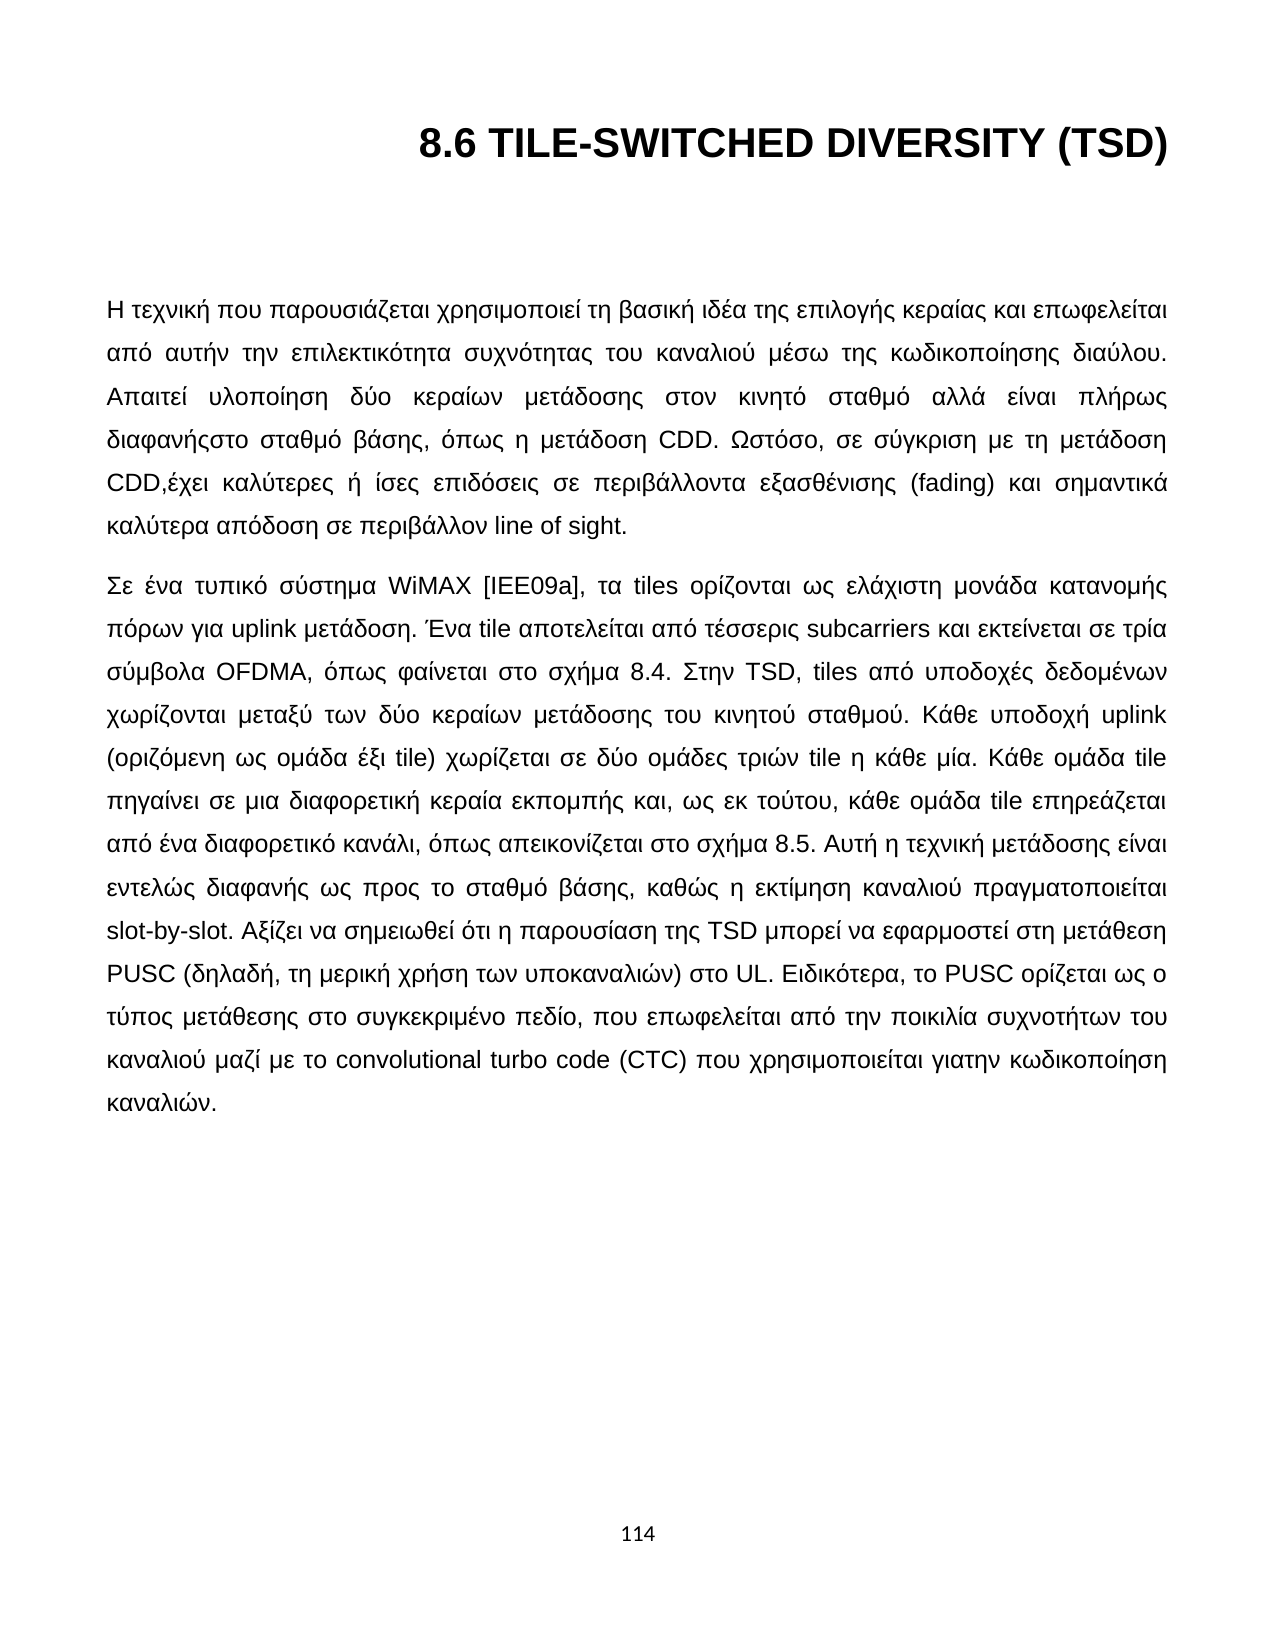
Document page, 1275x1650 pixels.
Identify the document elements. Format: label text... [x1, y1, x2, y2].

text Σε ένα τυπικό σύστημα WiMAX [IEE09a], τα tiles ορίζονται ως ελάχιστη μονάδα κατανομής πόρων για uplink μετάδοση. Ένα tile αποτελείται από τέσσερις subcarriers και εκτείνεται σε τρία σύμβολα OFDMA, όπως φαίνεται στο σχήμα 8.4. Στην TSD, tiles από υποδοχές δεδομένων χωρίζονται μεταξύ των δύο κεραίων μετάδοσης του κινητού σταθμού. Κάθε υποδοχή uplink (οριζόμενη ως ομάδα έξι tile) χωρίζεται σε δύο ομάδες τριών tile η κάθε μία. Κάθε ομάδα tile πηγαίνει σε μια διαφορετική κεραία εκπομπής και, ως εκ τούτου, κάθε ομάδα tile επηρεάζεται από ένα διαφορετικό κανάλι, όπως απεικονίζεται στο σχήμα 8.5. Αυτή η τεχνική μετάδοσης είναι εντελώς διαφανής ως προς το σταθμό βάσης, καθώς η εκτίμηση καναλιού πραγματοποιείται slot-by-slot. Αξίζει να σημειωθεί ότι η παρουσίαση της TSD μπορεί να εφαρμοστεί στη μετάθεση PUSC (δηλαδή, τη μερική χρήση των υποκαναλιών) στο UL. Ειδικότερα, το PUSC ορίζεται ως ο τύπος μετάθεσης στο συγκεκριμένο πεδίο, που επωφελείται από την ποικιλία συχνοτήτων του καναλιού μαζί με το convolutional turbo code (CTC) που χρησιμοποιείται γιατην κωδικοποίηση καναλιών. [106, 571, 1169, 1117]
text Η τεχνική που παρουσιάζεται χρησιμοποιεί τη βασική ιδέα της επιλογής κεραίας και επωφελείται από αυτήν την επιλεκτικότητα συχνότητας του καναλιού μέσω της κωδικοποίησης διαύλου. Απαιτεί υλοποίηση δύο κεραίων μετάδοσης στον κινητό σταθμό αλλά είναι πλήρως διαφανήςστο σταθμό βάσης, όπως η μετάδοση CDD. Ωστόσο, σε σύγκριση με τη μετάδοση CDD,έχει καλύτερες ή ίσες επιδόσεις σε περιβάλλοντα εξασθένισης (fading) και σημαντικά καλύτερα απόδοση σε περιβάλλον line of sight. [106, 295, 1169, 539]
text 8.6 TILE-SWITCHED DIVERSITY (TSD) [106, 118, 1169, 166]
